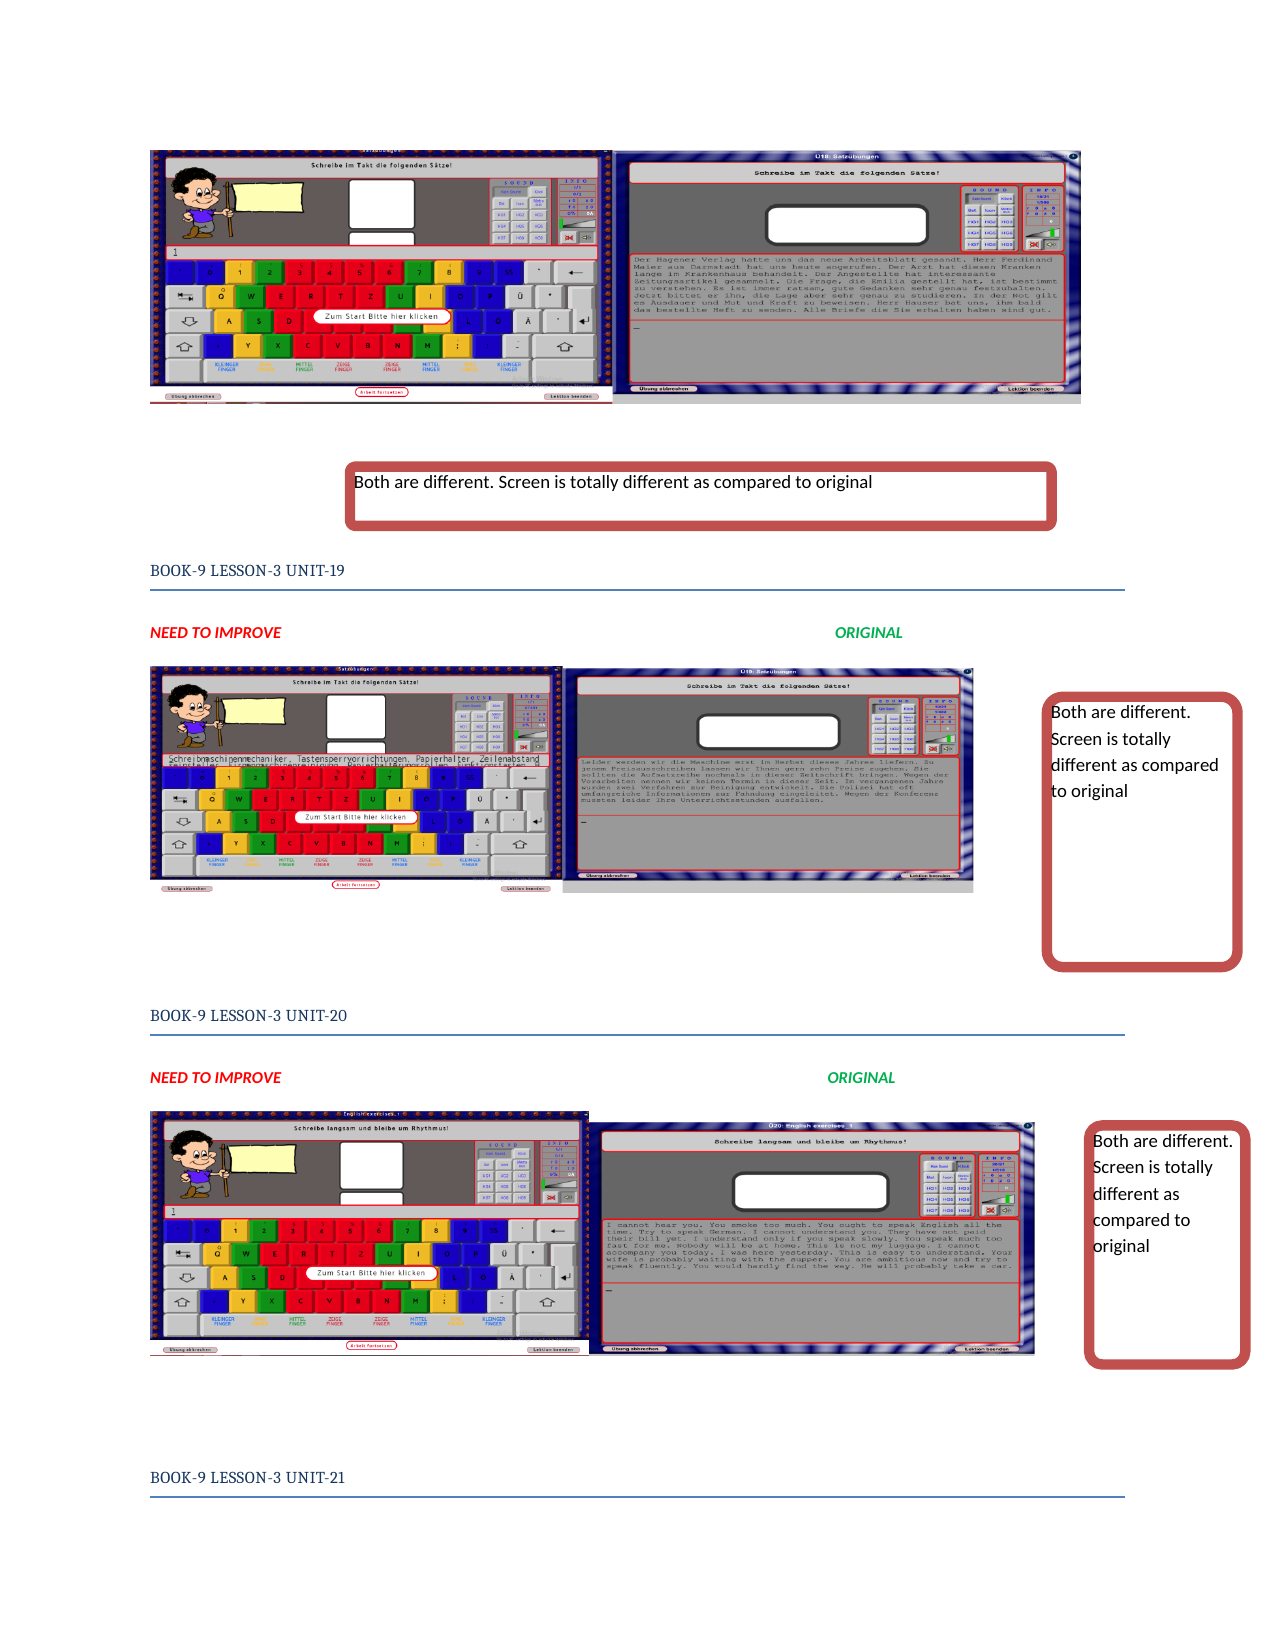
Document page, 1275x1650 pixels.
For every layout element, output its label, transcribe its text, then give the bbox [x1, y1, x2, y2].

text NEED TO IMPROVE ORIGINAL [150, 622, 1125, 642]
title BOOK-9 LESSON-3 UNIT-19 [150, 561, 1125, 589]
text NEED TO IMPROVE ORIGINAL [150, 1067, 1125, 1087]
title BOOK-9 LESSON-3 UNIT-20 [150, 1006, 1125, 1034]
title BOOK-9 LESSON-3 UNIT-21 [150, 1468, 1125, 1496]
picture [150, 1111, 1035, 1356]
picture [150, 150, 1081, 404]
picture [150, 666, 974, 893]
